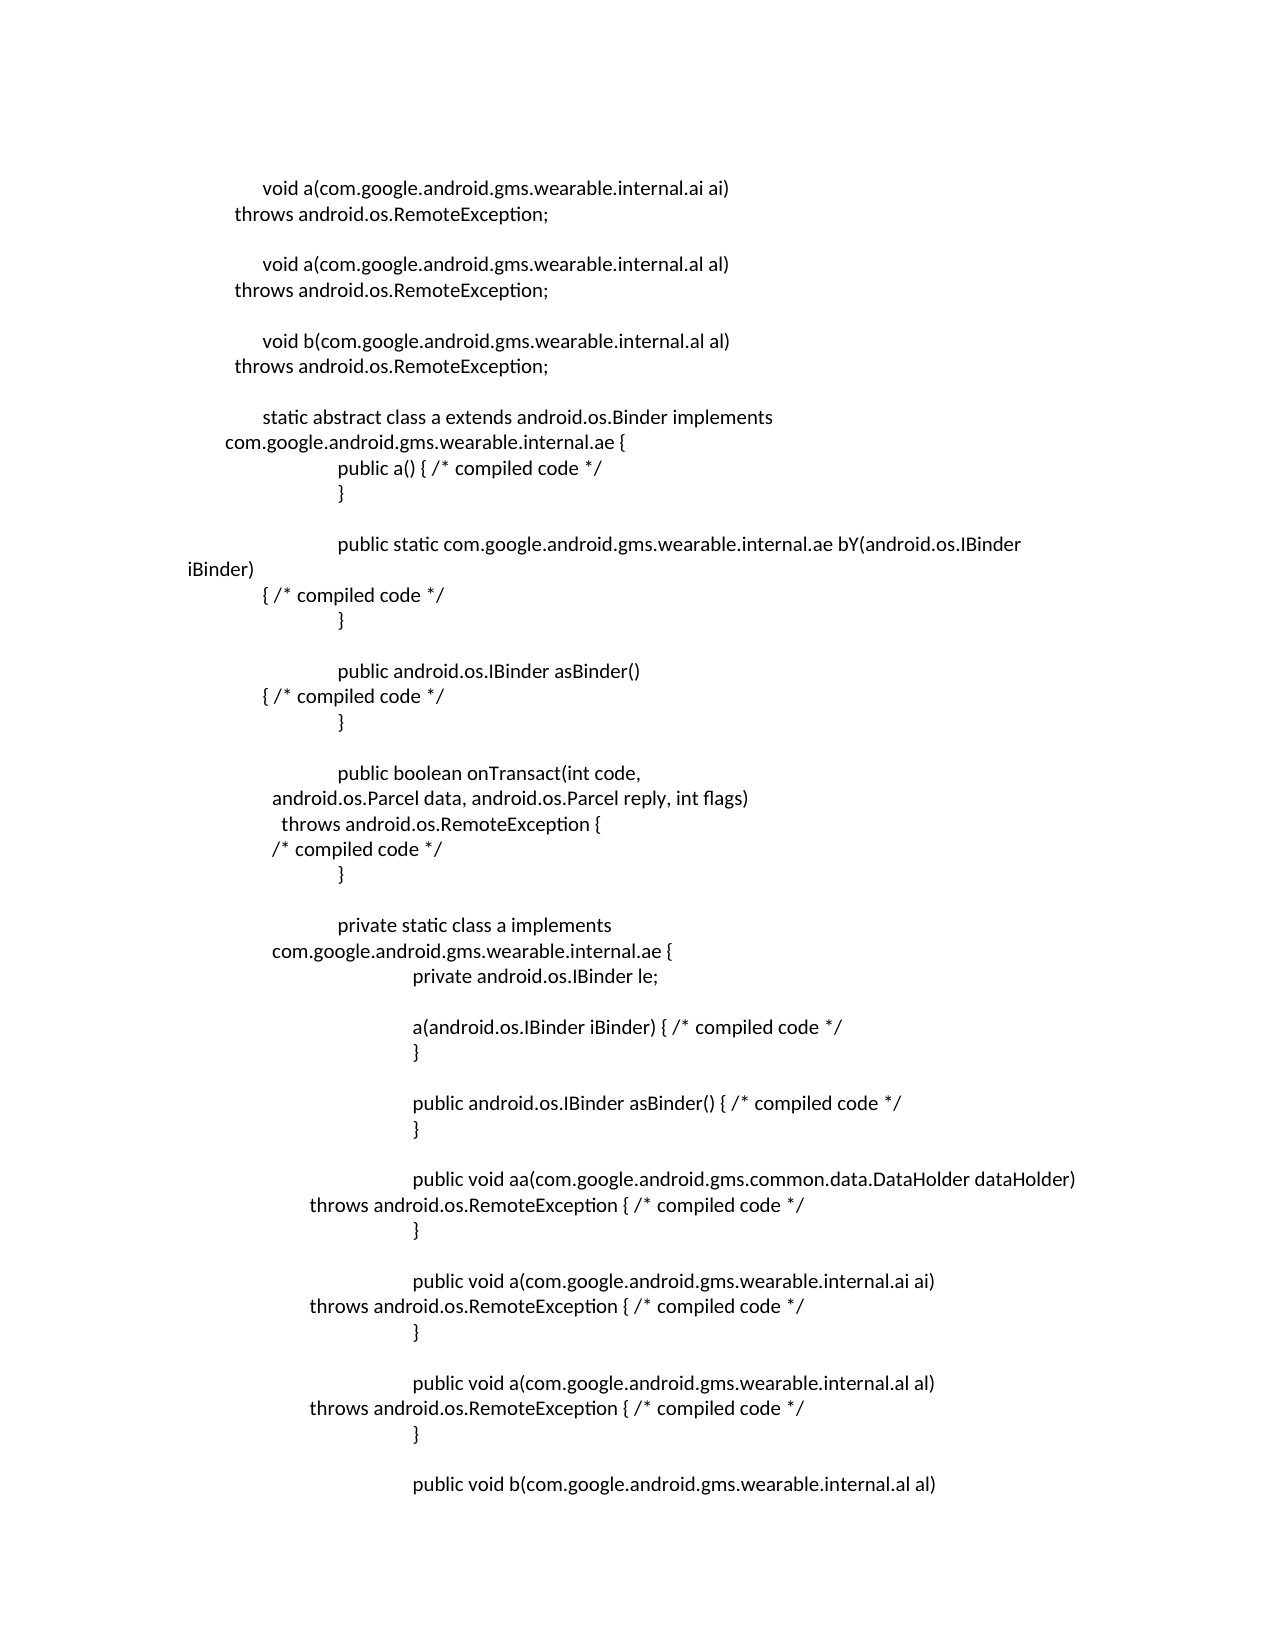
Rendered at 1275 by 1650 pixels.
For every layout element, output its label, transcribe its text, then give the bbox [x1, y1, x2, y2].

text } [187, 480, 1087, 506]
text public void a(com.google.android.gms.wearable.internal.ai ai) [187, 1268, 1087, 1294]
text a(android.os.IBinder iBinder) { /* compiled code */ [187, 1014, 1087, 1039]
text throws android.os.RemoteException { /* compiled code */ [187, 1294, 1087, 1319]
text public void a(com.google.android.gms.wearable.internal.al al) [187, 1370, 1087, 1395]
text static abstract class a extends android.os.Binder implements [187, 404, 1087, 429]
text public boolean onTransact(int code, [187, 760, 1087, 785]
text com.google.android.gms.wearable.internal.ae { [187, 938, 1087, 963]
text { /* compiled code */ [187, 684, 1087, 709]
text private static class a implements [187, 912, 1087, 938]
text } [187, 709, 1087, 734]
text throws android.os.RemoteException { /* compiled code */ [187, 1192, 1087, 1217]
text throws android.os.RemoteException; [187, 277, 1087, 302]
text { /* compiled code */ [187, 582, 1087, 607]
text public android.os.IBinder asBinder() { /* compiled code */ [187, 1090, 1087, 1116]
text void b(com.google.android.gms.wearable.internal.al al) [187, 328, 1087, 353]
text } [187, 1421, 1087, 1446]
text void a(com.google.android.gms.wearable.internal.al al) [187, 252, 1087, 277]
text void a(com.google.android.gms.wearable.internal.ai ai) [187, 175, 1087, 201]
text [187, 1395, 1087, 1421]
text } [187, 1116, 1087, 1141]
text throws android.os.RemoteException; [187, 201, 1087, 226]
text public static com.google.android.gms.wearable.internal.ae bY(android.os.IBinder iBinder) [187, 531, 1087, 582]
text private android.os.IBinder le; [187, 963, 1087, 989]
text com.google.android.gms.wearable.internal.ae { [187, 429, 1087, 455]
text public a() { /* compiled code */ [187, 455, 1087, 480]
text android.os.Parcel data, android.os.Parcel reply, int flags) [187, 785, 1087, 811]
text } [187, 1319, 1087, 1344]
text public void aa(com.google.android.gms.common.data.DataHolder dataHolder) [187, 1167, 1087, 1192]
text throws android.os.RemoteException { [187, 811, 1087, 836]
text } [187, 607, 1087, 633]
text public android.os.IBinder asBinder() [187, 658, 1087, 684]
text public void b(com.google.android.gms.wearable.internal.al al) [187, 1472, 1087, 1497]
text } [187, 862, 1087, 887]
text /* compiled code */ [187, 836, 1087, 862]
text } [187, 1039, 1087, 1065]
text throws android.os.RemoteException; [187, 353, 1087, 379]
text } [187, 1217, 1087, 1243]
